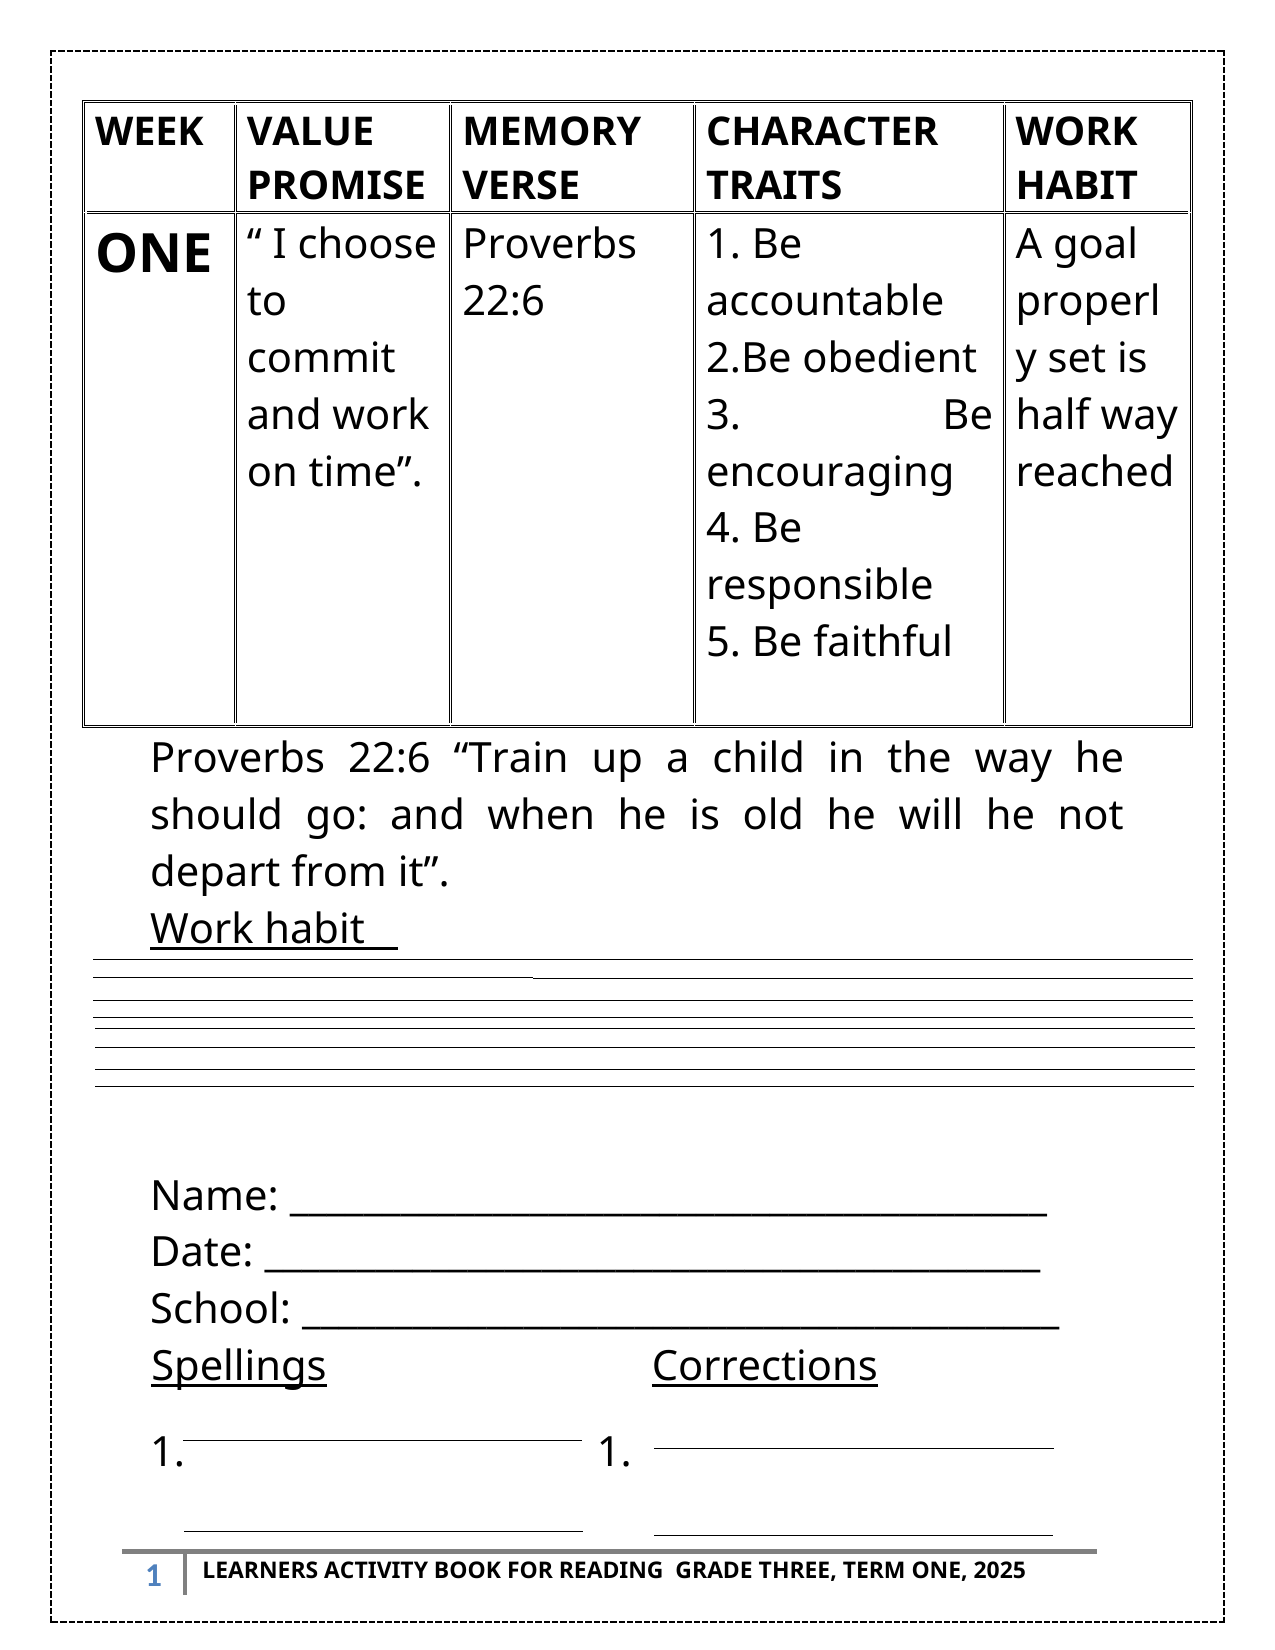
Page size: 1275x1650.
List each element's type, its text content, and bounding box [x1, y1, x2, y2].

table_header WORK HABIT [1004, 103, 1190, 211]
text Date: __________________________________________ [150, 1222, 1125, 1279]
text Work habit [150, 899, 1200, 955]
text Spellings Corrections [150, 1336, 1125, 1392]
text Name: _________________________________________ [150, 1165, 1125, 1222]
table_header VALUE PROMISE [235, 101, 451, 211]
table_header MEMORY VERSE [451, 103, 694, 211]
text Proverbs 22:6 “Train up a child in the way he should go: and when he is old he will he not depart from it”. [150, 728, 1125, 899]
table_cell “ I choose to commit and work on time”. [235, 211, 451, 725]
table_cell A goal properly set is half way reached [1004, 211, 1192, 725]
table_cell 1. Be accountable 2.Be obedient 3. Be encouraging 4. Be responsible 5. Be faithful [695, 214, 1004, 725]
text 1. 1. [150, 1422, 1125, 1478]
table_header CHARACTER TRAITS [695, 103, 1004, 211]
table_cell Proverbs 22:6 [451, 214, 694, 725]
text School: _________________________________________ [150, 1279, 1125, 1336]
table_cell ONE [84, 211, 235, 725]
table_header WEEK [85, 103, 235, 211]
